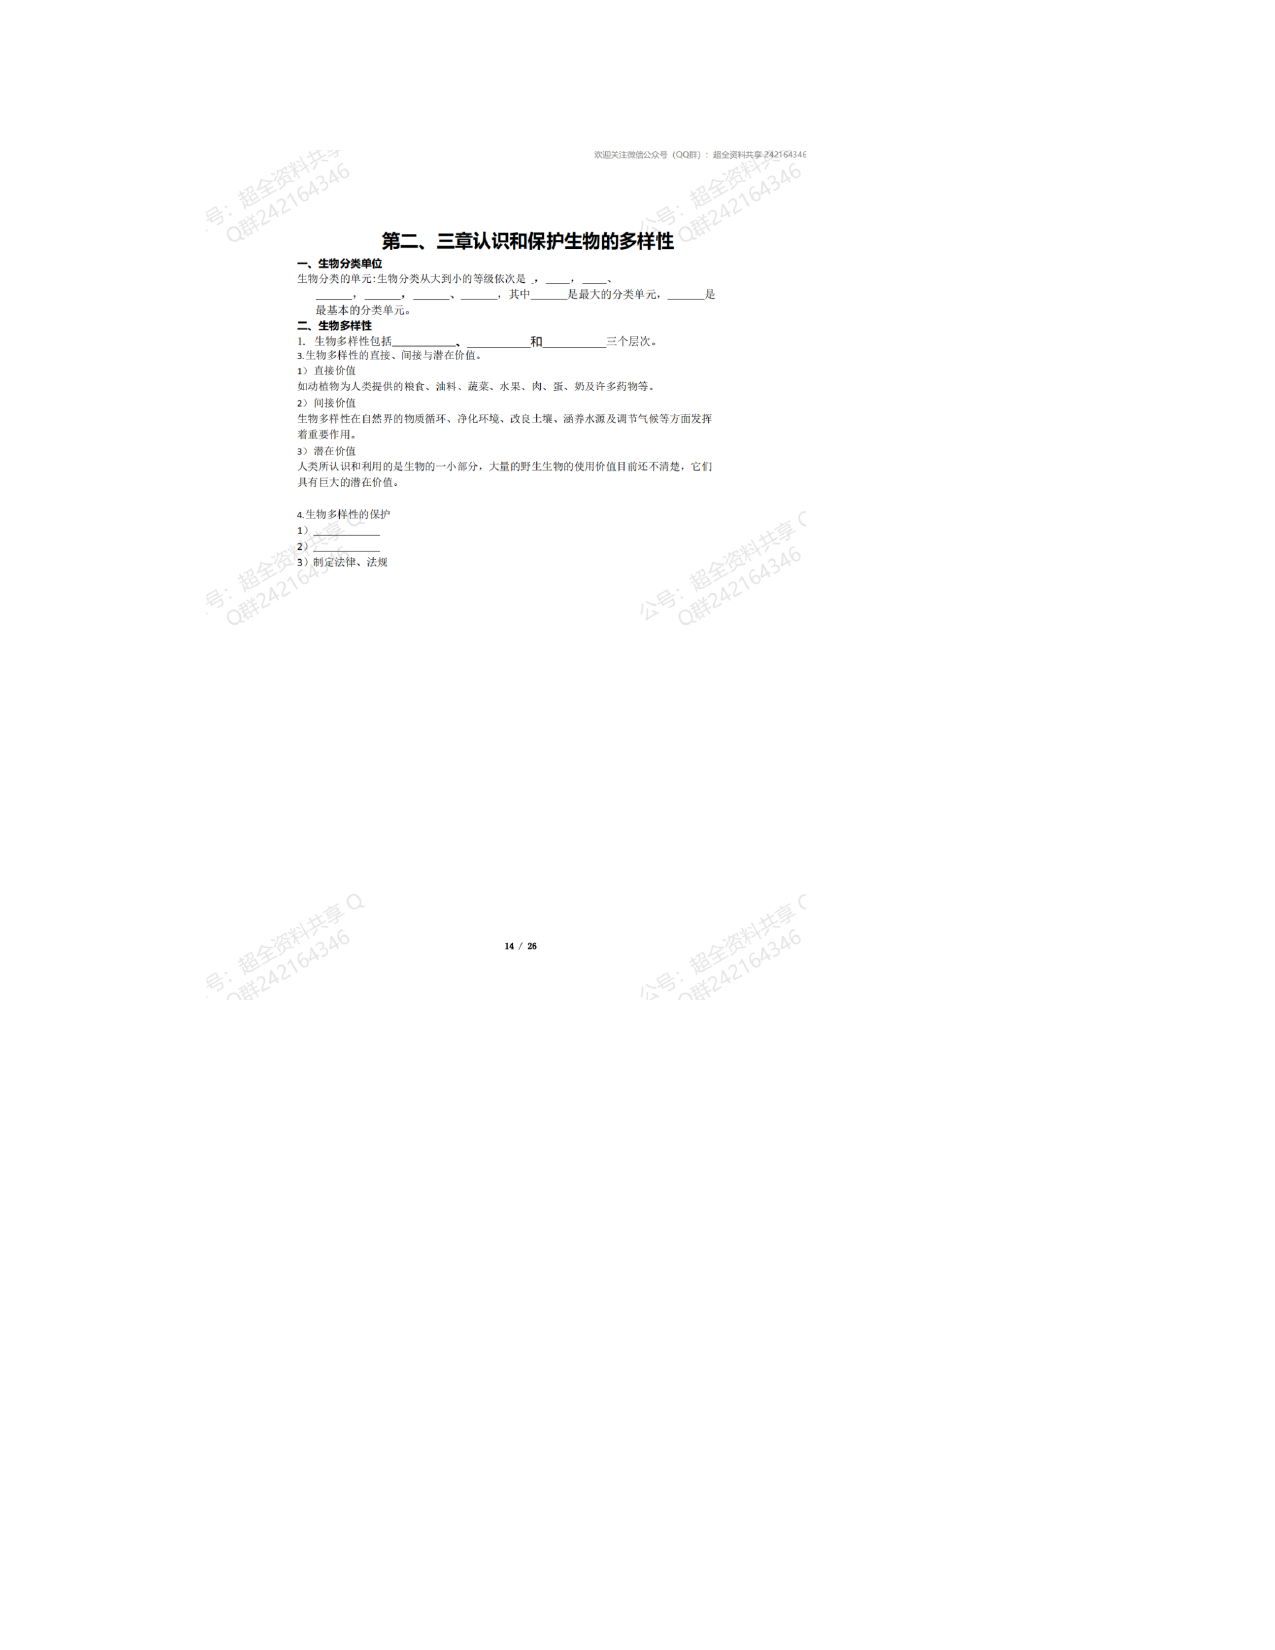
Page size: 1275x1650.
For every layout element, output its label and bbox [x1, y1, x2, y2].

picture [206, 150, 807, 1000]
